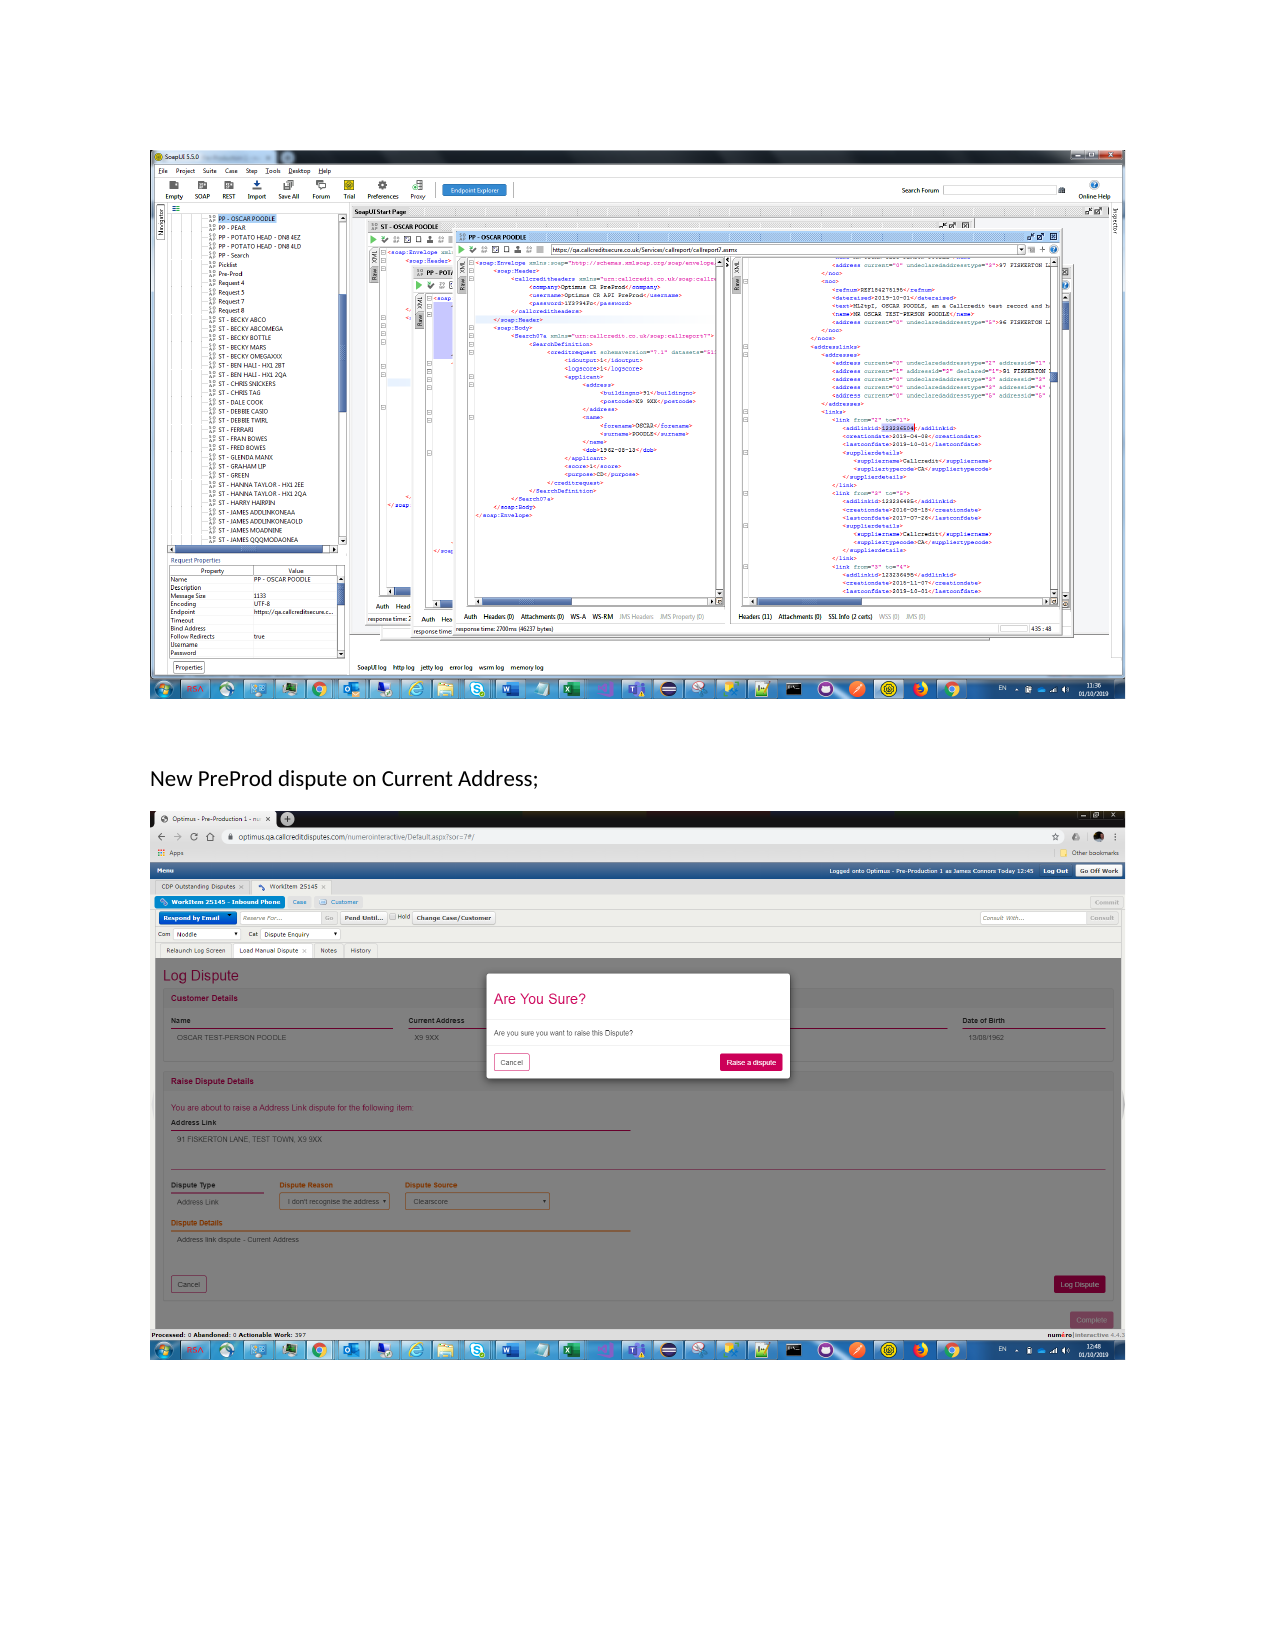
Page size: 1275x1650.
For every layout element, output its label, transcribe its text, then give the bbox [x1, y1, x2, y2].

picture [150, 811, 1125, 1360]
picture [150, 150, 1125, 699]
text New PreProd dispute on Current Address; [150, 764, 1125, 792]
